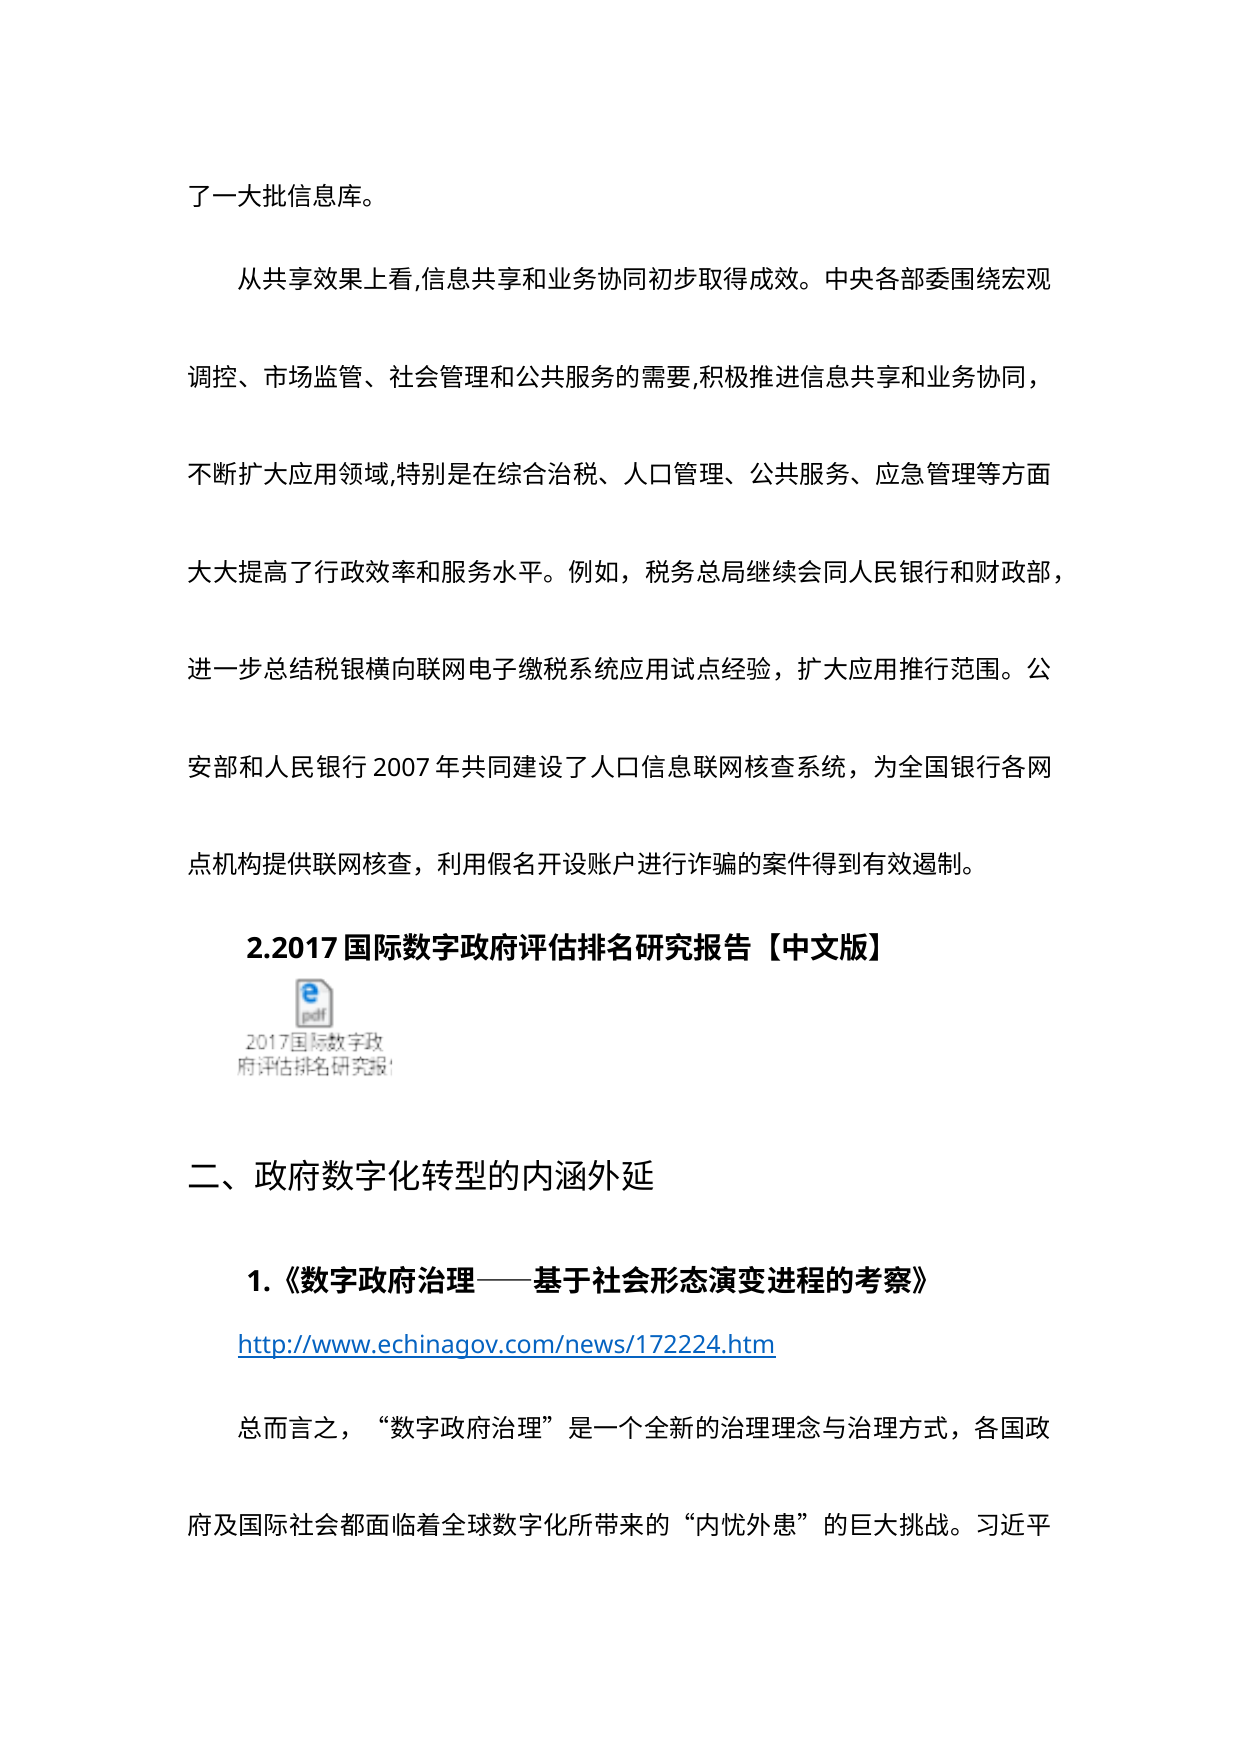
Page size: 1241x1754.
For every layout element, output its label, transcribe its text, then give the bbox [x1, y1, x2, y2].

text 《数字政府治理——基于社会形态演变进程的考察》 [187, 1247, 1053, 1312]
text 从共享效果上看,信息共享和业务协同初步取得成效。中央各部委围绕宏观调控、市场监管、社会管理和公共服务的需要,积极推进信息共享和业务协同，不断扩大应用领域,特别是在综合治税、人口管理、公共服务、应急管理等方面大大提高了行政效率和服务水平。例如，税务总局继续会同人民银行和财政部，进一步总结税银横向联网电子缴税系统应用试点经验，扩大应用推行范围。公安部和人民银行2007年共同建设了人口信息联网核查系统，为全国银行各网点机构提供联网核查，利用假名开设账户进行诈骗的案件得到有效遏制。 [187, 245, 1053, 895]
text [187, 1394, 1053, 1556]
text 2017国际数字政府评估排名研究报告【中文版】 [187, 913, 1053, 978]
text 政府数字化转型的内涵外延 [187, 1141, 1053, 1206]
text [187, 162, 1053, 227]
text http://www.echinagov.com/news/172224.htm [187, 1312, 1053, 1377]
